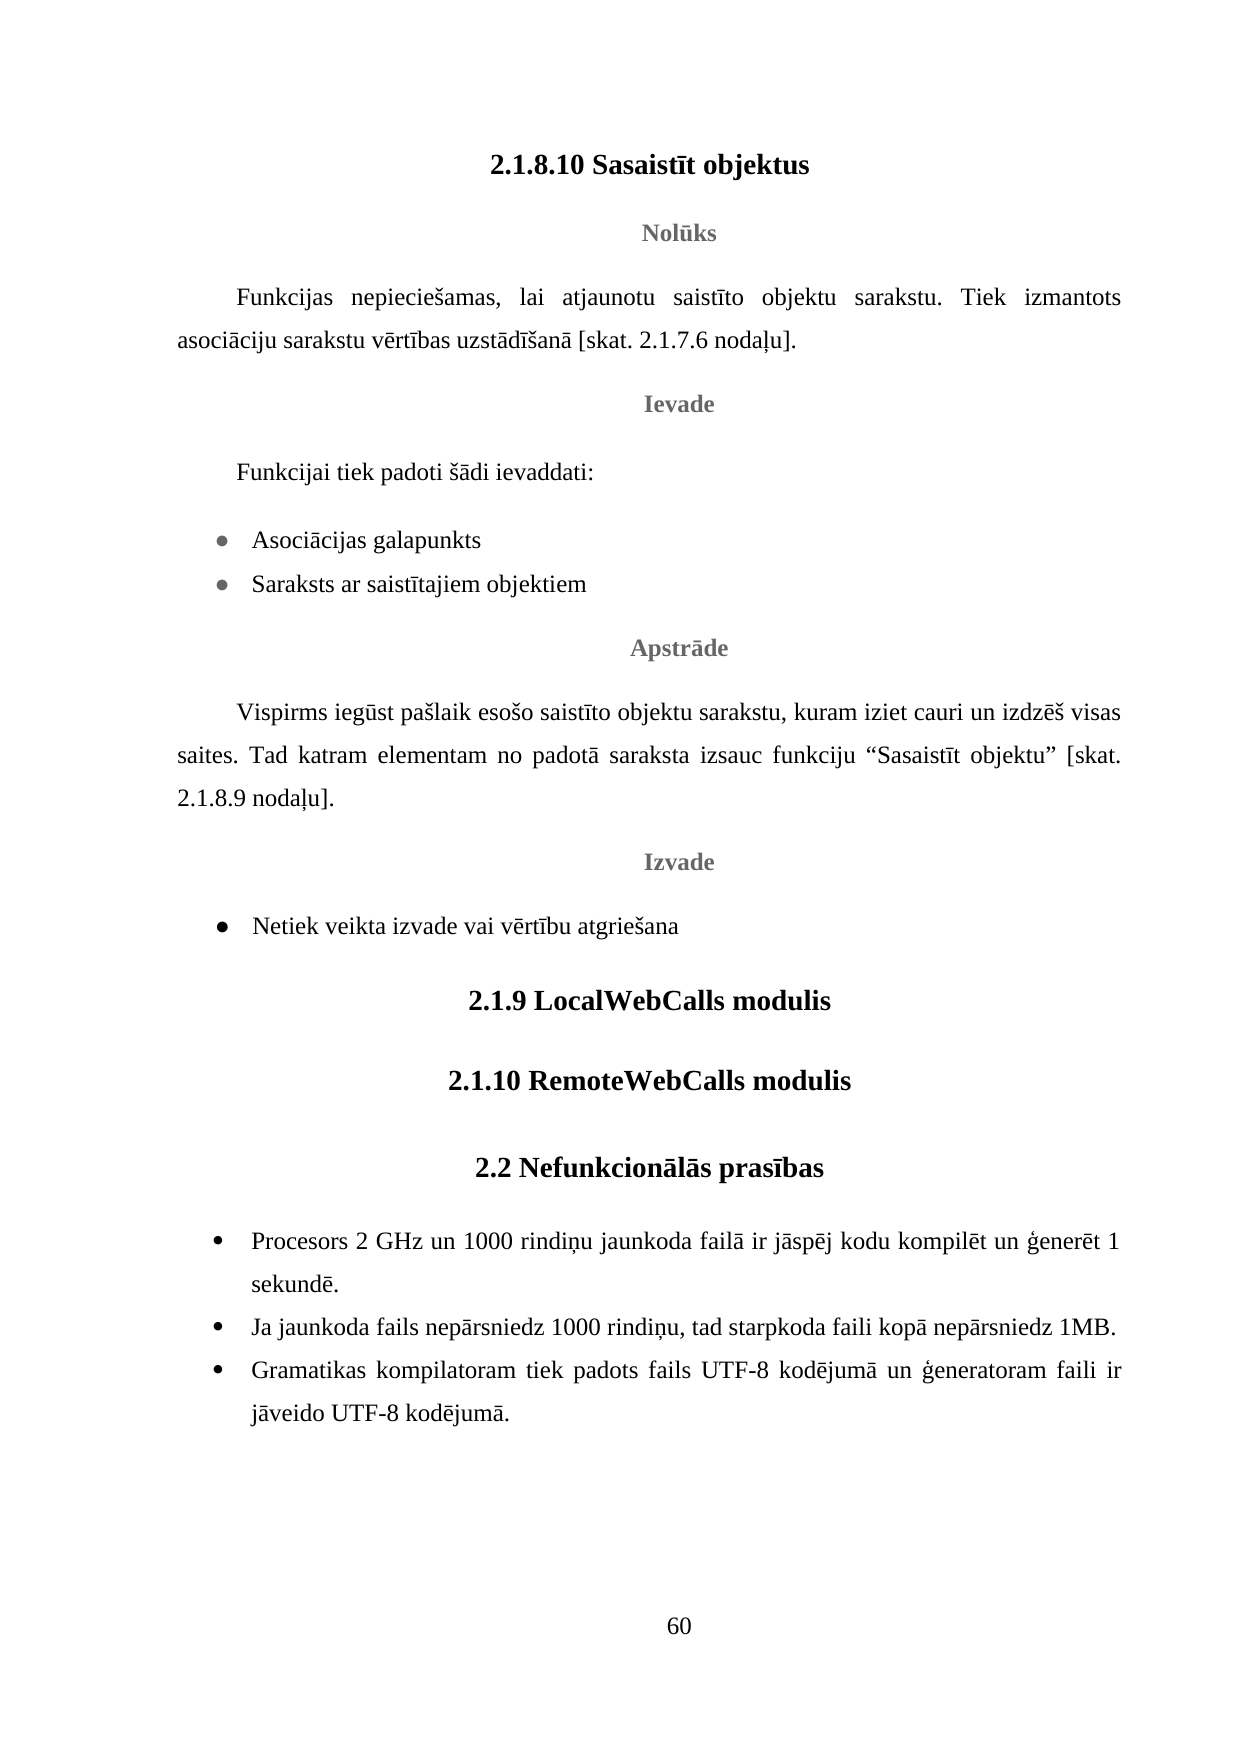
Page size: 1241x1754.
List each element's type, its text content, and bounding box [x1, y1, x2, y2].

subtitle 2.1.9 LocalWebCalls modulis [177, 983, 1122, 1017]
list Ja jaunkoda fails nepārsniedz 1000 rindiņu, tad starpkoda faili kopā nepārsniedz 1MB. [213, 1312, 1122, 1341]
text Ievade [177, 389, 1122, 418]
text Nolūks [177, 218, 1122, 247]
list Saraksts ar saistītajiem objektiem [214, 569, 1122, 597]
list Asociācijas galapunkts [214, 526, 1122, 554]
list Procesors 2 GHz un 1000 rindiņu jaunkoda failā ir jāspēj kodu kompilēt un ģenerēt 1 sekundē. [213, 1226, 1122, 1298]
subtitle 2.1.10 RemoteWebCalls modulis [177, 1063, 1122, 1096]
text Apstrāde [177, 633, 1122, 661]
subtitle 2.1.8.10 Sasaistīt objektus [177, 147, 1122, 181]
subtitle 2.2 Nefunkcionālās prasības [177, 1150, 1122, 1184]
text Funkcijas nepieciešamas, lai atjaunotu saistīto objektu sarakstu. Tiek izmantots asociāciju sarakstu vērtības uzstādīšanā [skat. 2.1.7.6 nodaļu]. [177, 282, 1122, 354]
list Netiek veikta izvade vai vērtību atgriešana [214, 911, 1122, 939]
text Vispirms iegūst pašlaik esošo saistīto objektu sarakstu, kuram iziet cauri un izdzēš visas saites. Tad katram elementam no padotā saraksta izsauc funkciju “Sasaistīt objektu” [skat. 2.1.8.9 nodaļu]. [177, 697, 1122, 812]
text Funkcijai tiek padoti šādi ievaddati: [177, 457, 1122, 486]
text Izvade [177, 847, 1122, 876]
list Gramatikas kompilatoram tiek padots fails UTF-8 kodējumā un ģeneratoram faili ir jāveido UTF-8 kodējumā. [213, 1355, 1122, 1427]
